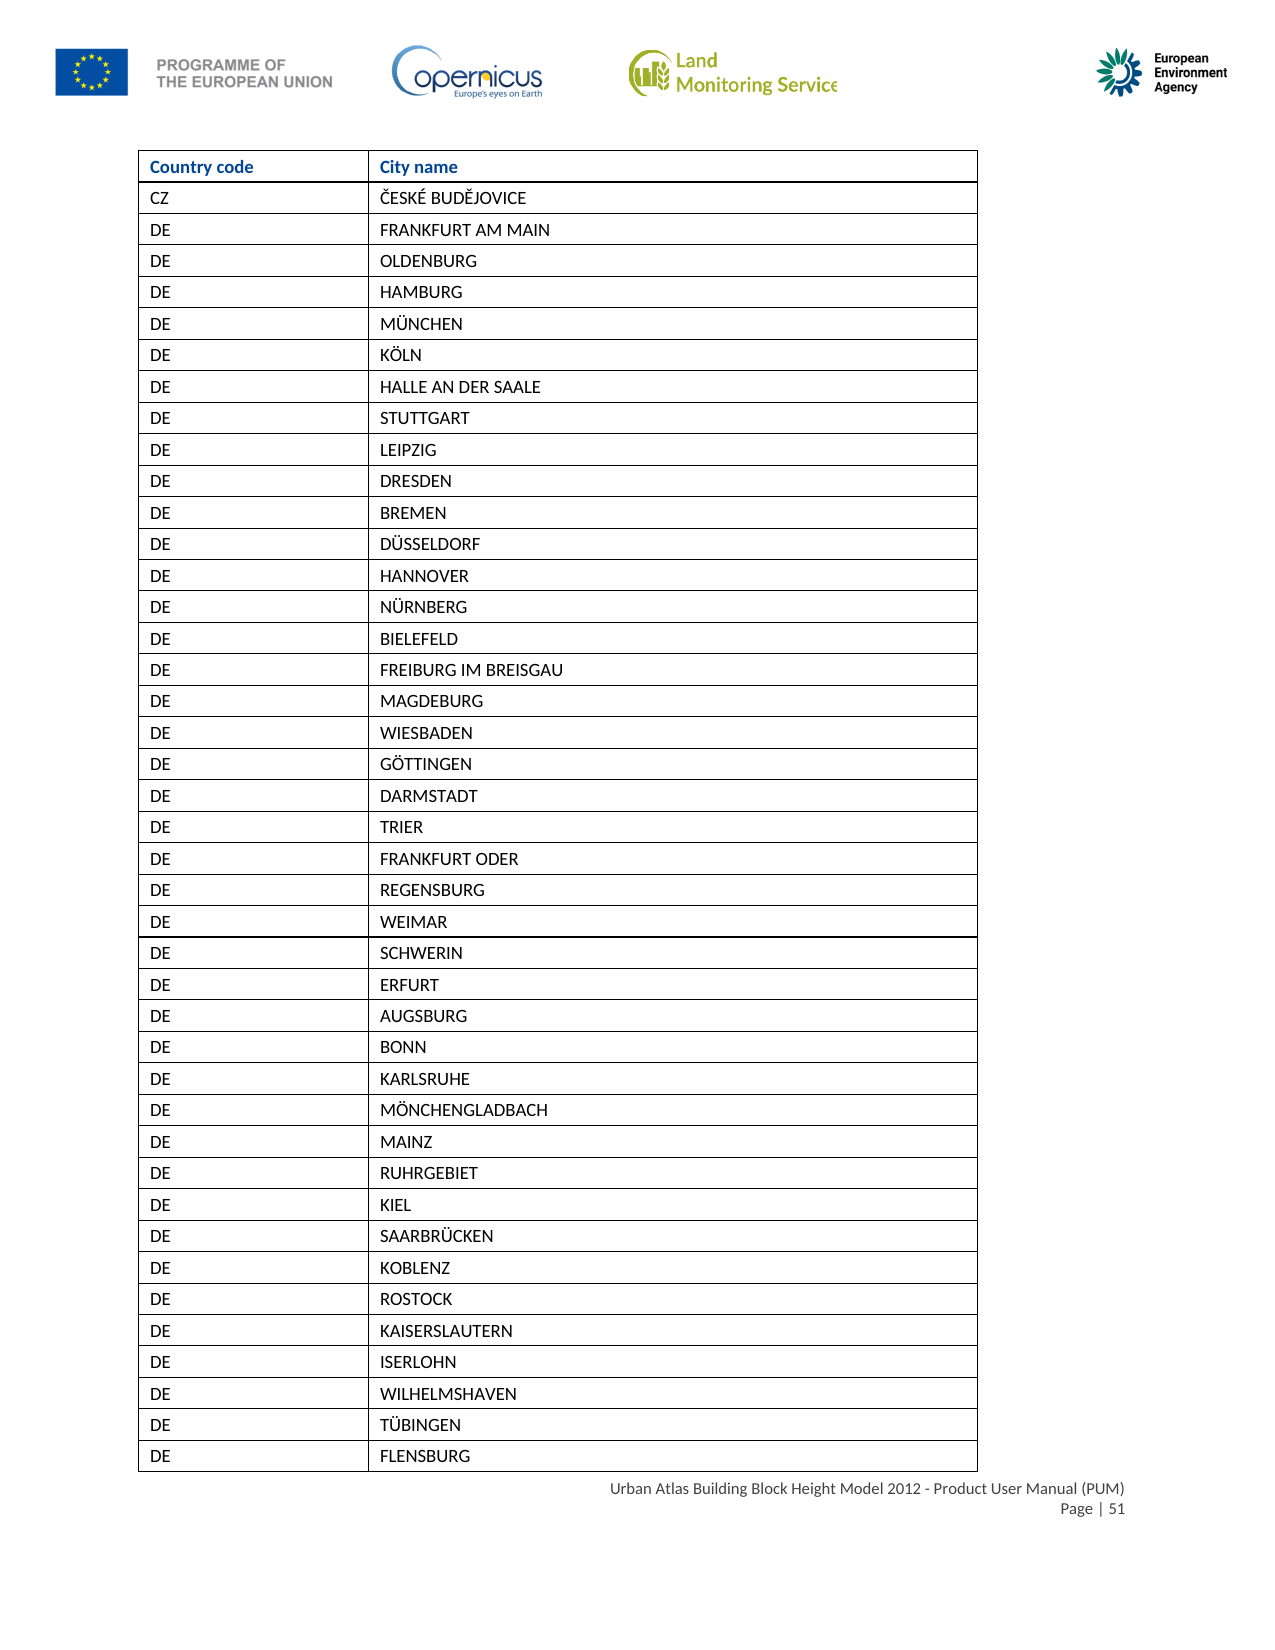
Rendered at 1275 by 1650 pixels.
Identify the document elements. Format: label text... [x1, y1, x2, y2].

table_cell ČESKÉ BUDĚJOVICE [369, 183, 977, 213]
table_cell DE [139, 749, 368, 779]
table_cell REGENSBURG [369, 875, 977, 905]
table_cell DE [139, 277, 368, 307]
table_cell CZ [139, 183, 368, 213]
table_cell DE [139, 1158, 368, 1188]
table_cell DE [139, 529, 368, 559]
table_cell SCHWERIN [369, 938, 977, 968]
table_cell DE [139, 1189, 368, 1219]
table_cell DE [139, 214, 368, 244]
table_cell DE [139, 434, 368, 464]
table_cell DE [139, 1284, 368, 1314]
table_cell DE [139, 654, 368, 685]
table_cell FREIBURG IM BREISGAU [369, 654, 977, 685]
table_cell BIELEFELD [369, 623, 977, 653]
table_cell DE [139, 340, 368, 370]
table_header City name [369, 151, 977, 181]
table_cell AUGSBURG [369, 1000, 977, 1031]
table_cell KARLSRUHE [369, 1063, 977, 1094]
table_cell KIEL [369, 1189, 977, 1219]
table_cell DE [139, 969, 368, 999]
table_cell DE [139, 843, 368, 873]
table_cell DE [139, 875, 368, 905]
picture [29, 21, 351, 124]
table_cell DE [139, 938, 368, 968]
table_cell FRANKFURT ODER [369, 843, 977, 873]
table_cell DE [139, 308, 368, 339]
table_cell DE [139, 245, 368, 276]
table_cell DE [139, 686, 368, 716]
table_cell DE [139, 1095, 368, 1125]
table_cell SAARBRÜCKEN [369, 1221, 977, 1251]
picture [371, 15, 560, 130]
table_cell DE [139, 1063, 368, 1094]
table_cell KAISERSLAUTERN [369, 1315, 977, 1345]
table_cell DE [139, 1378, 368, 1408]
table_cell DE [139, 906, 368, 936]
table_cell TRIER [369, 812, 977, 842]
table_cell BONN [369, 1032, 977, 1062]
table_cell DE [139, 591, 368, 622]
table_cell ROSTOCK [369, 1284, 977, 1314]
picture [1094, 46, 1228, 97]
table_cell WILHELMSHAVEN [369, 1378, 977, 1408]
table_cell DE [139, 717, 368, 748]
table_cell DE [139, 1126, 368, 1157]
table_cell DE [139, 560, 368, 590]
table_cell MÖNCHENGLADBACH [369, 1095, 977, 1125]
table_cell HALLE AN DER SAALE [369, 371, 977, 402]
table_cell DRESDEN [369, 466, 977, 496]
table_cell DE [139, 1441, 368, 1471]
table_cell KOBLENZ [369, 1252, 977, 1282]
table_cell TÜBINGEN [369, 1409, 977, 1440]
table_cell DE [139, 1346, 368, 1377]
table_header Country code [139, 151, 368, 181]
table_cell DE [139, 812, 368, 842]
table_cell RUHRGEBIET [369, 1158, 977, 1188]
table_cell DE [139, 1252, 368, 1282]
table_cell MAINZ [369, 1126, 977, 1157]
table_cell DE [139, 371, 368, 402]
table_cell ISERLOHN [369, 1346, 977, 1377]
table_cell DE [139, 623, 368, 653]
table_cell HANNOVER [369, 560, 977, 590]
table_cell FLENSBURG [369, 1441, 977, 1471]
table_cell HAMBURG [369, 277, 977, 307]
table_cell WIESBADEN [369, 717, 977, 748]
table_cell DE [139, 1032, 368, 1062]
table_cell FRANKFURT AM MAIN [369, 214, 977, 244]
table_cell DE [139, 780, 368, 811]
picture [628, 50, 837, 97]
table_cell DÜSSELDORF [369, 529, 977, 559]
table_cell BREMEN [369, 497, 977, 527]
table_cell DE [139, 403, 368, 433]
table_cell DE [139, 1409, 368, 1440]
table_cell DE [139, 1000, 368, 1031]
table_cell LEIPZIG [369, 434, 977, 464]
table_cell STUTTGART [369, 403, 977, 433]
table_cell DARMSTADT [369, 780, 977, 811]
table_cell DE [139, 1315, 368, 1345]
table_cell MÜNCHEN [369, 308, 977, 339]
table_cell WEIMAR [369, 906, 977, 936]
table_cell DE [139, 497, 368, 527]
table_cell OLDENBURG [369, 245, 977, 276]
table_cell NÜRNBERG [369, 591, 977, 622]
table_cell KÖLN [369, 340, 977, 370]
table_cell DE [139, 1221, 368, 1251]
table_cell MAGDEBURG [369, 686, 977, 716]
table_cell GÖTTINGEN [369, 749, 977, 779]
table_cell DE [139, 466, 368, 496]
table_cell ERFURT [369, 969, 977, 999]
